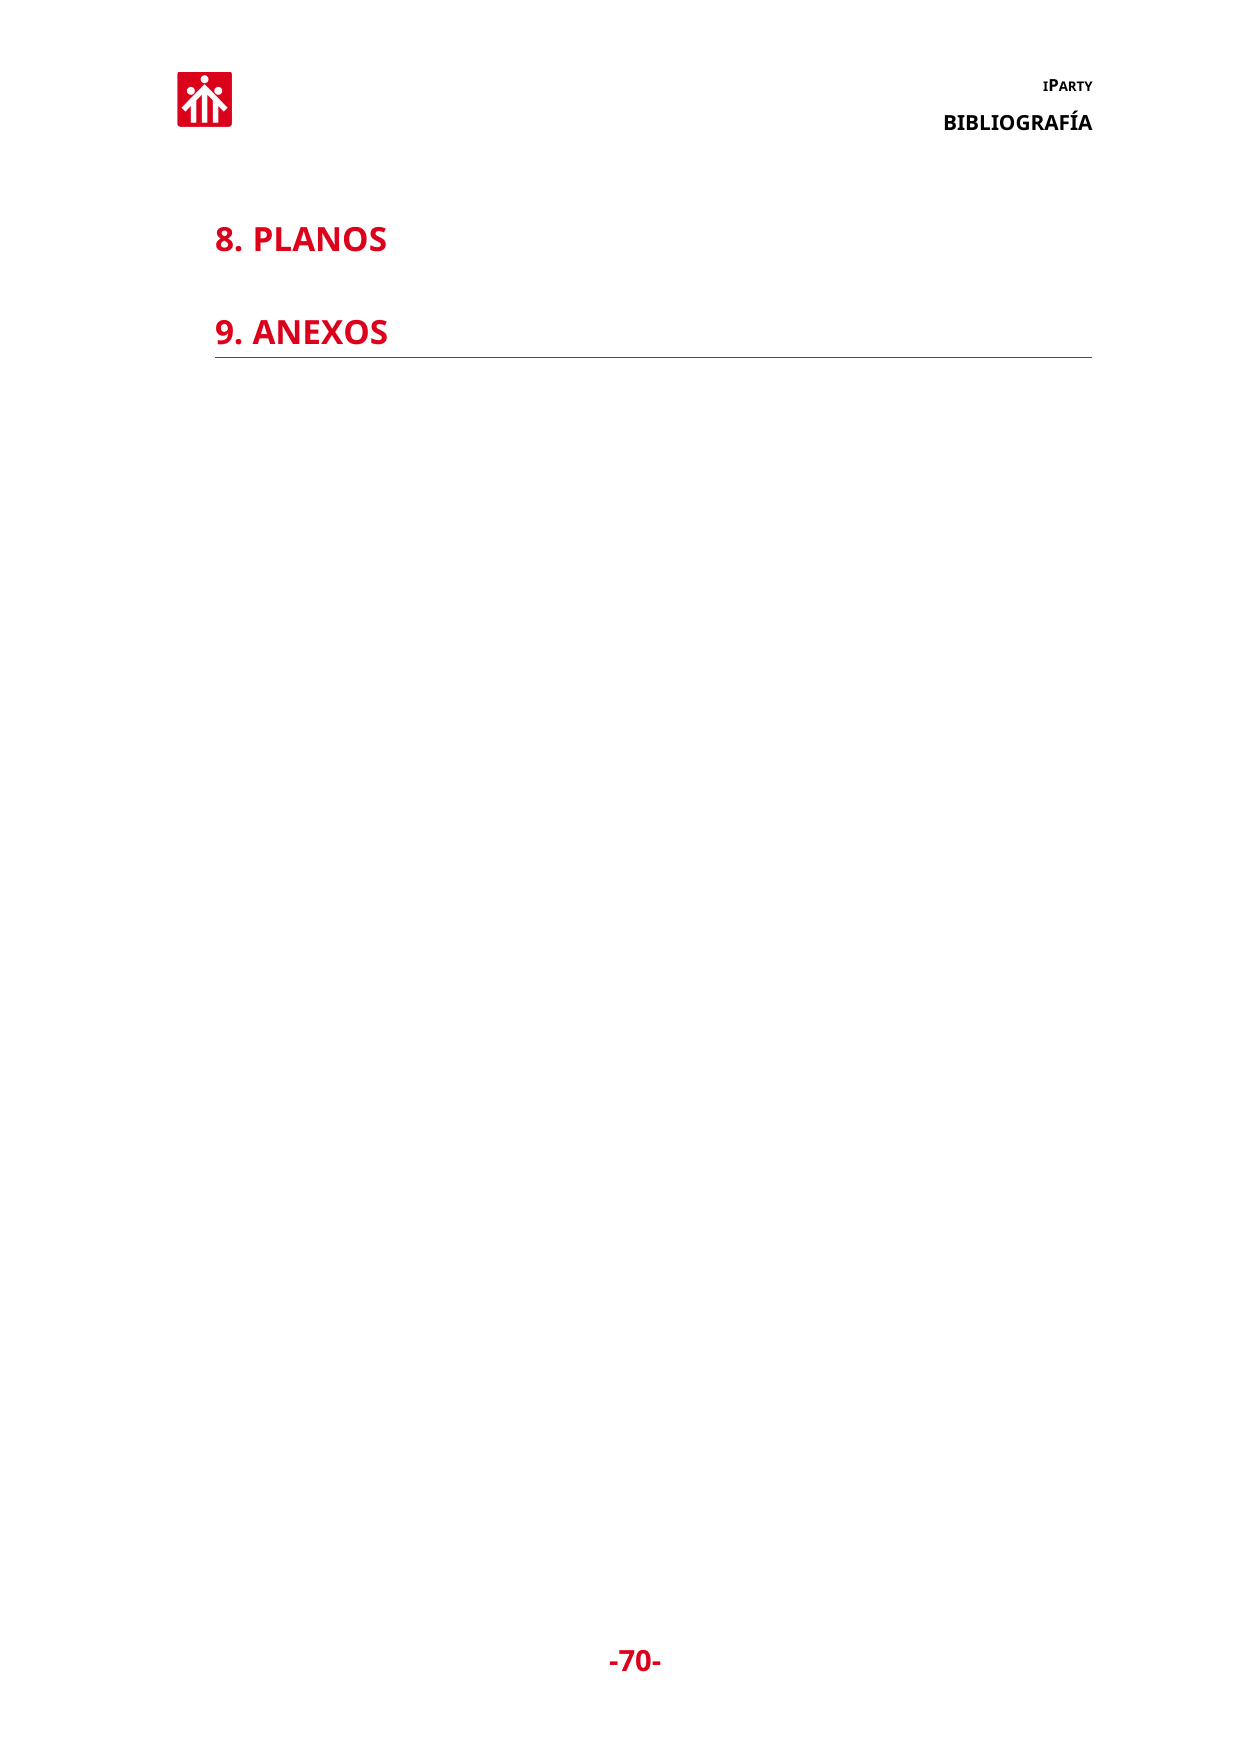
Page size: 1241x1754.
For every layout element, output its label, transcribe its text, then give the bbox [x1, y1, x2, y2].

subtitle Anexos [215, 309, 1092, 357]
subtitle Planos [215, 216, 1092, 261]
picture [177, 72, 232, 127]
